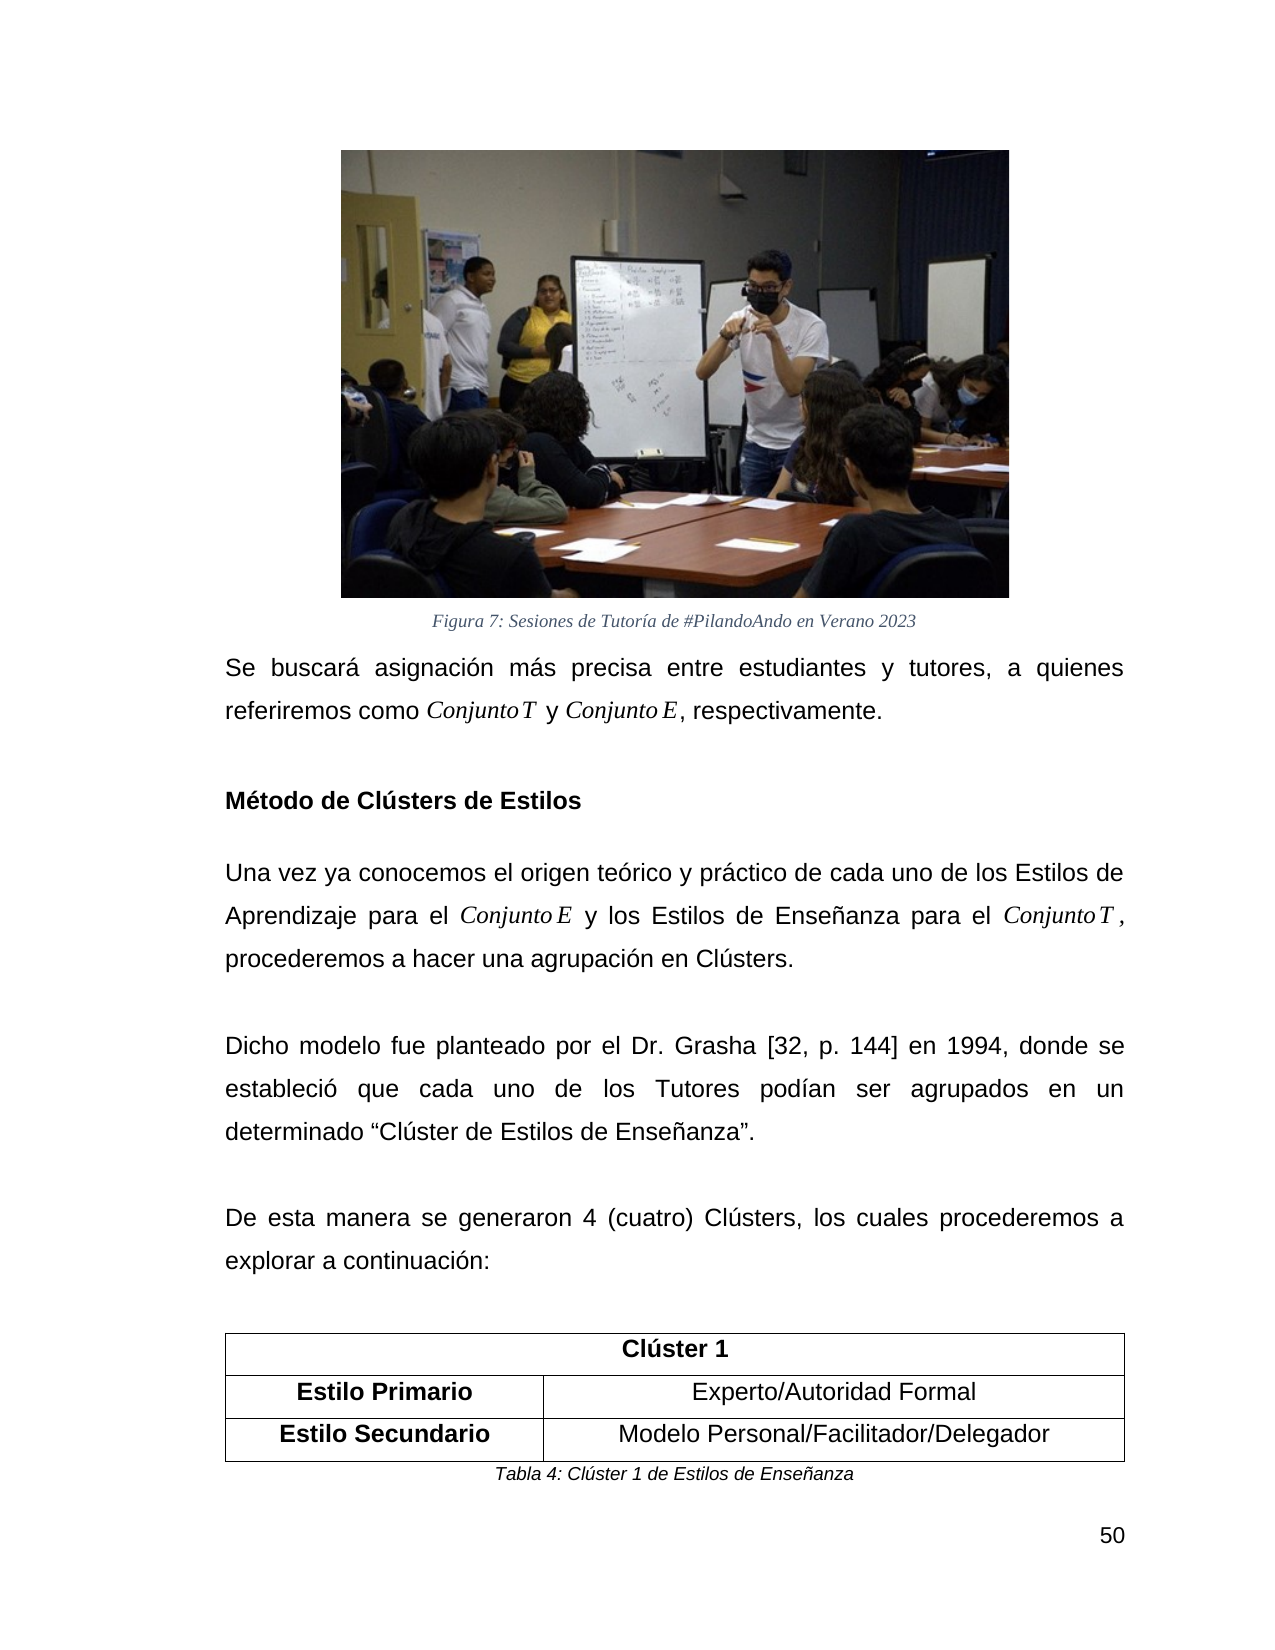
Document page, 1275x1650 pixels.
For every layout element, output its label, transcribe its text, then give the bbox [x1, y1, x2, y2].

table_cell Estilo Secundario [226, 1419, 543, 1461]
text Una vez ya conocemos el origen teórico y práctico de cada uno de los Estilos de Aprendizaje para el y los Estilos de Enseñanza para el procederemos a hacer una agrupación en Clústers. [225, 858, 1125, 973]
subtitle Método de Clústers de Estilos [225, 786, 1125, 815]
picture [341, 150, 1010, 598]
table_cell Modelo Personal/Facilitador/Delegador [544, 1419, 1124, 1461]
text Se buscará asignación más precisa entre estudiantes y tutores, a quienes referiremos como y , respectivamente. [225, 653, 1125, 724]
text Tabla 4: Clúster 1 de Estilos de Enseñanza [225, 1462, 1125, 1484]
table_cell Estilo Primario [226, 1376, 543, 1418]
table_cell Experto/Autoridad Formal [544, 1376, 1124, 1418]
text De esta manera se generaron 4 (cuatro) Clústers, los cuales procederemos a explorar a continuación: [225, 1203, 1125, 1275]
text Dicho modelo fue planteado por el Dr. Grasha en 1994, donde se estableció que cada uno de los Tutores podían ser agrupados en un determinado “Clúster de Estilos de Enseñanza”. [225, 1031, 1125, 1146]
table_header Clúster 1 [226, 1334, 1124, 1375]
